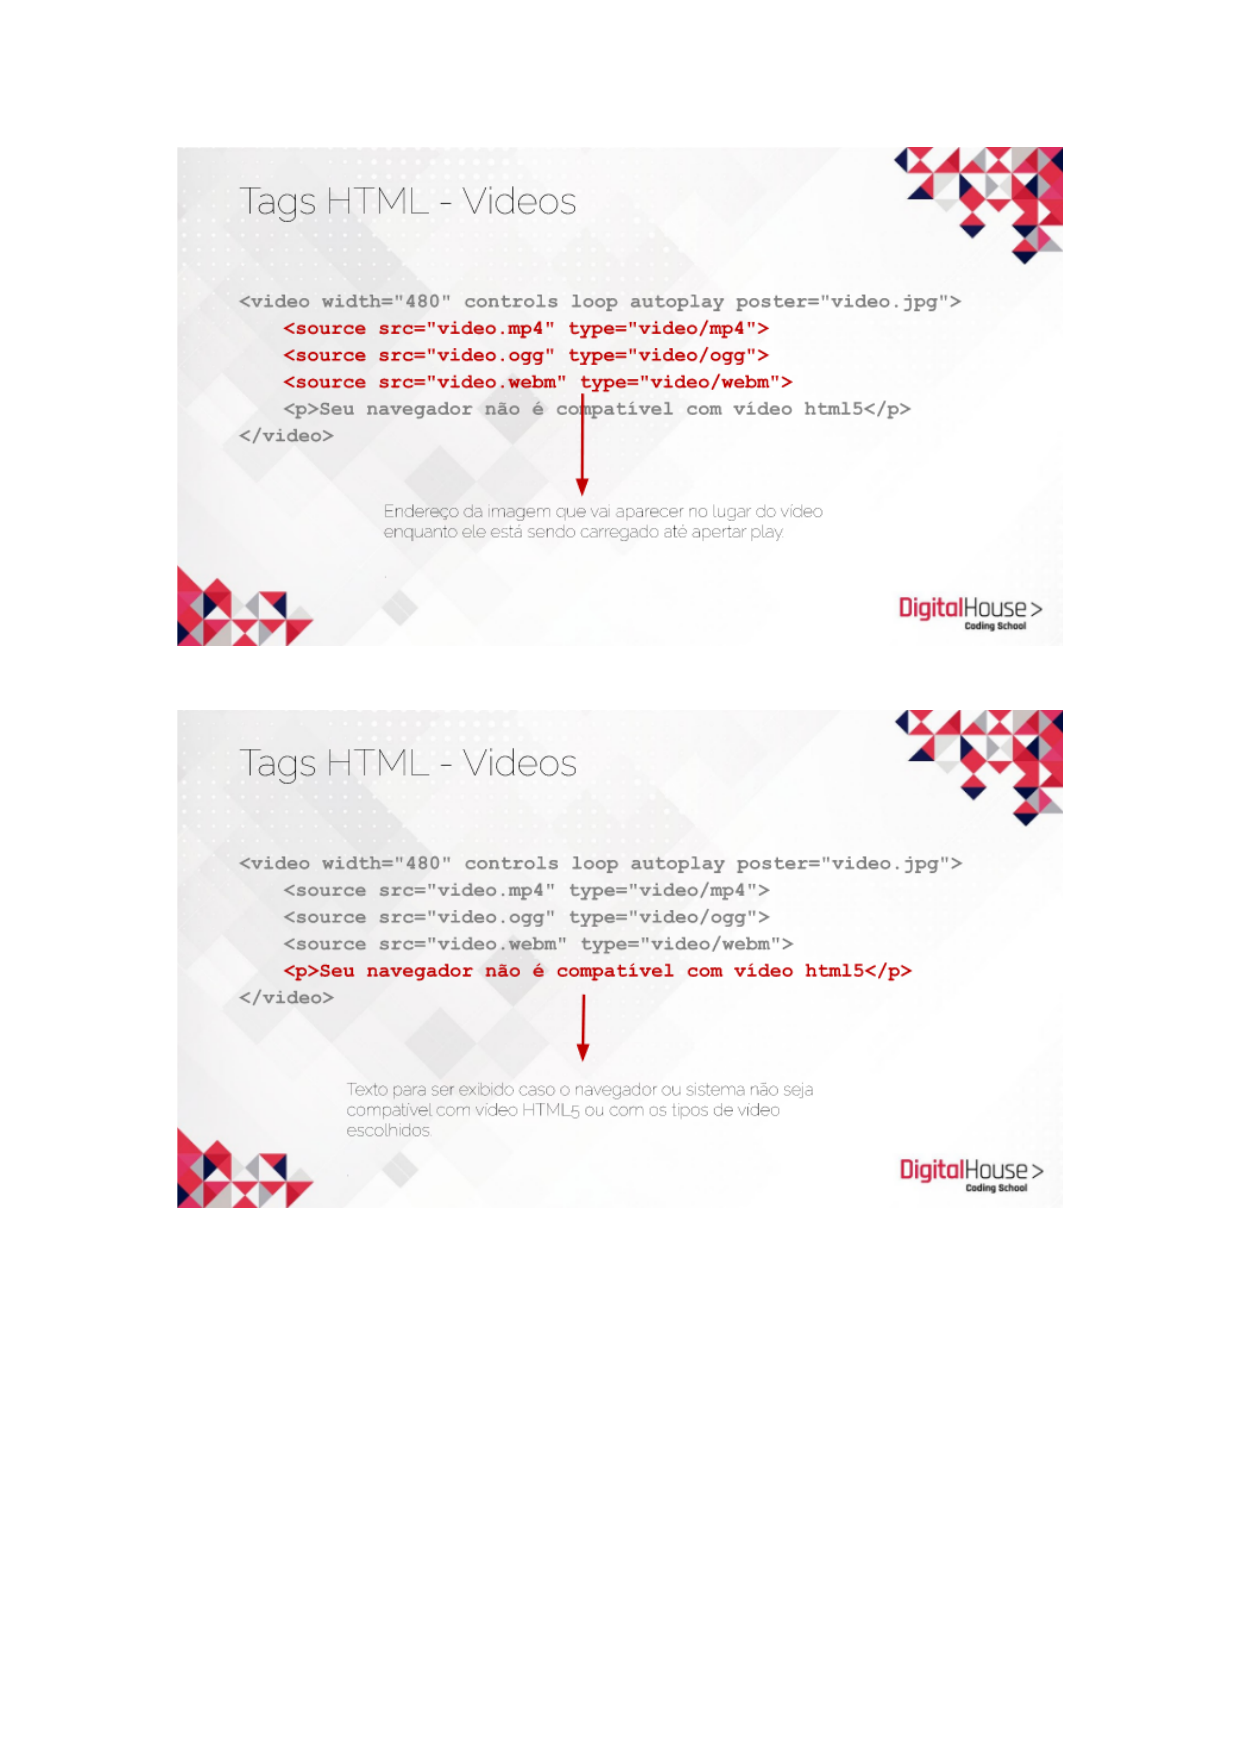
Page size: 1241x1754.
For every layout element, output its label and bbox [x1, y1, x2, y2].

picture [177, 710, 1063, 1208]
picture [177, 147, 1063, 646]
